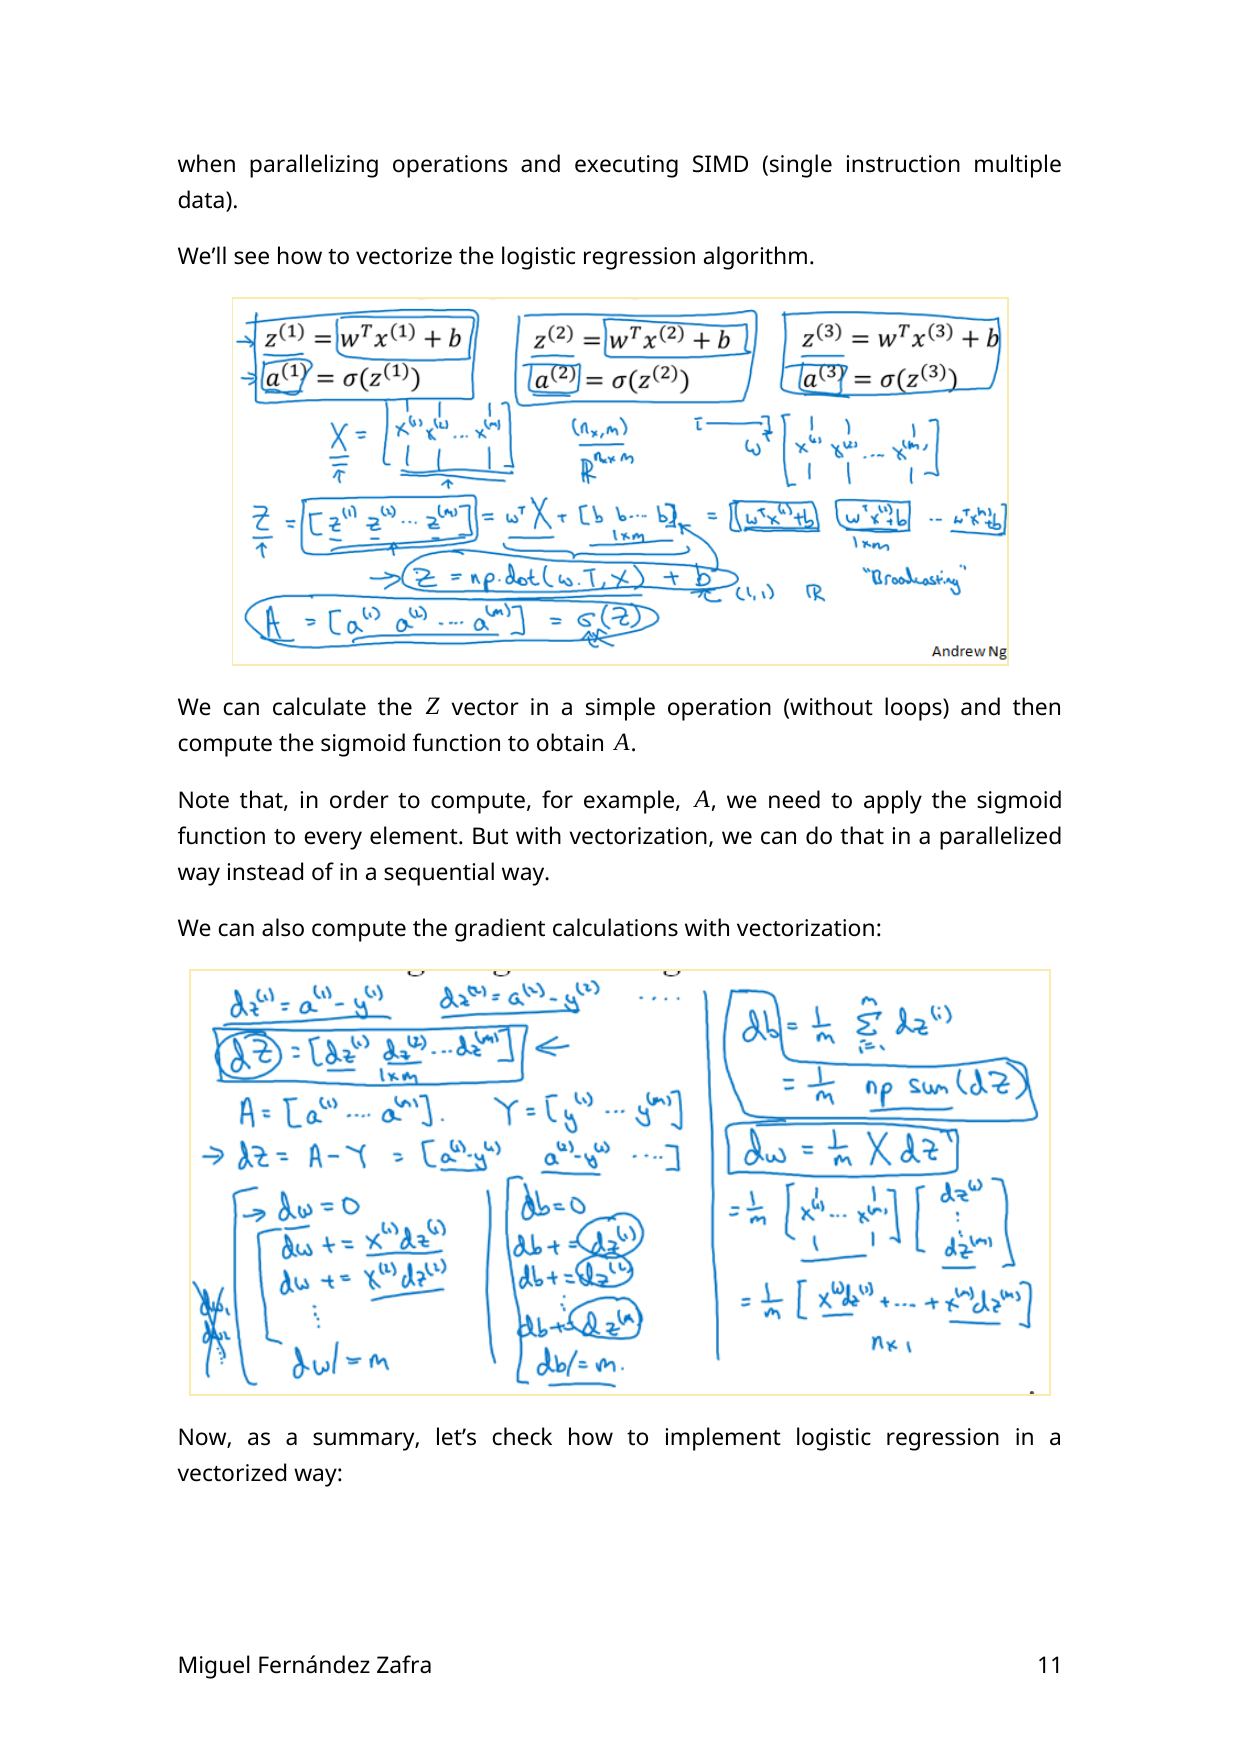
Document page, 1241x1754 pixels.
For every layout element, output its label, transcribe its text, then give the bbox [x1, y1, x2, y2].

picture [233, 299, 1007, 664]
text Now, as a summary, let’s check how to implement logistic regression in a vectorized way: [177, 1421, 1063, 1488]
text We can also compute the gradient calculations with vectorization: [177, 912, 1063, 944]
text We can calculate the vector in a simple operation (without loops) and then compute the sigmoid function to obtain . [177, 691, 1063, 758]
text Note that, in order to compute, for example, , we need to apply the sigmoid function to every element. But with vectorization, we can do that in a parallelized way instead of in a sequential way. [177, 784, 1063, 887]
picture [191, 971, 1049, 1394]
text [177, 148, 1063, 215]
text We’ll see how to vectorize the logistic regression algorithm. [177, 240, 1063, 272]
